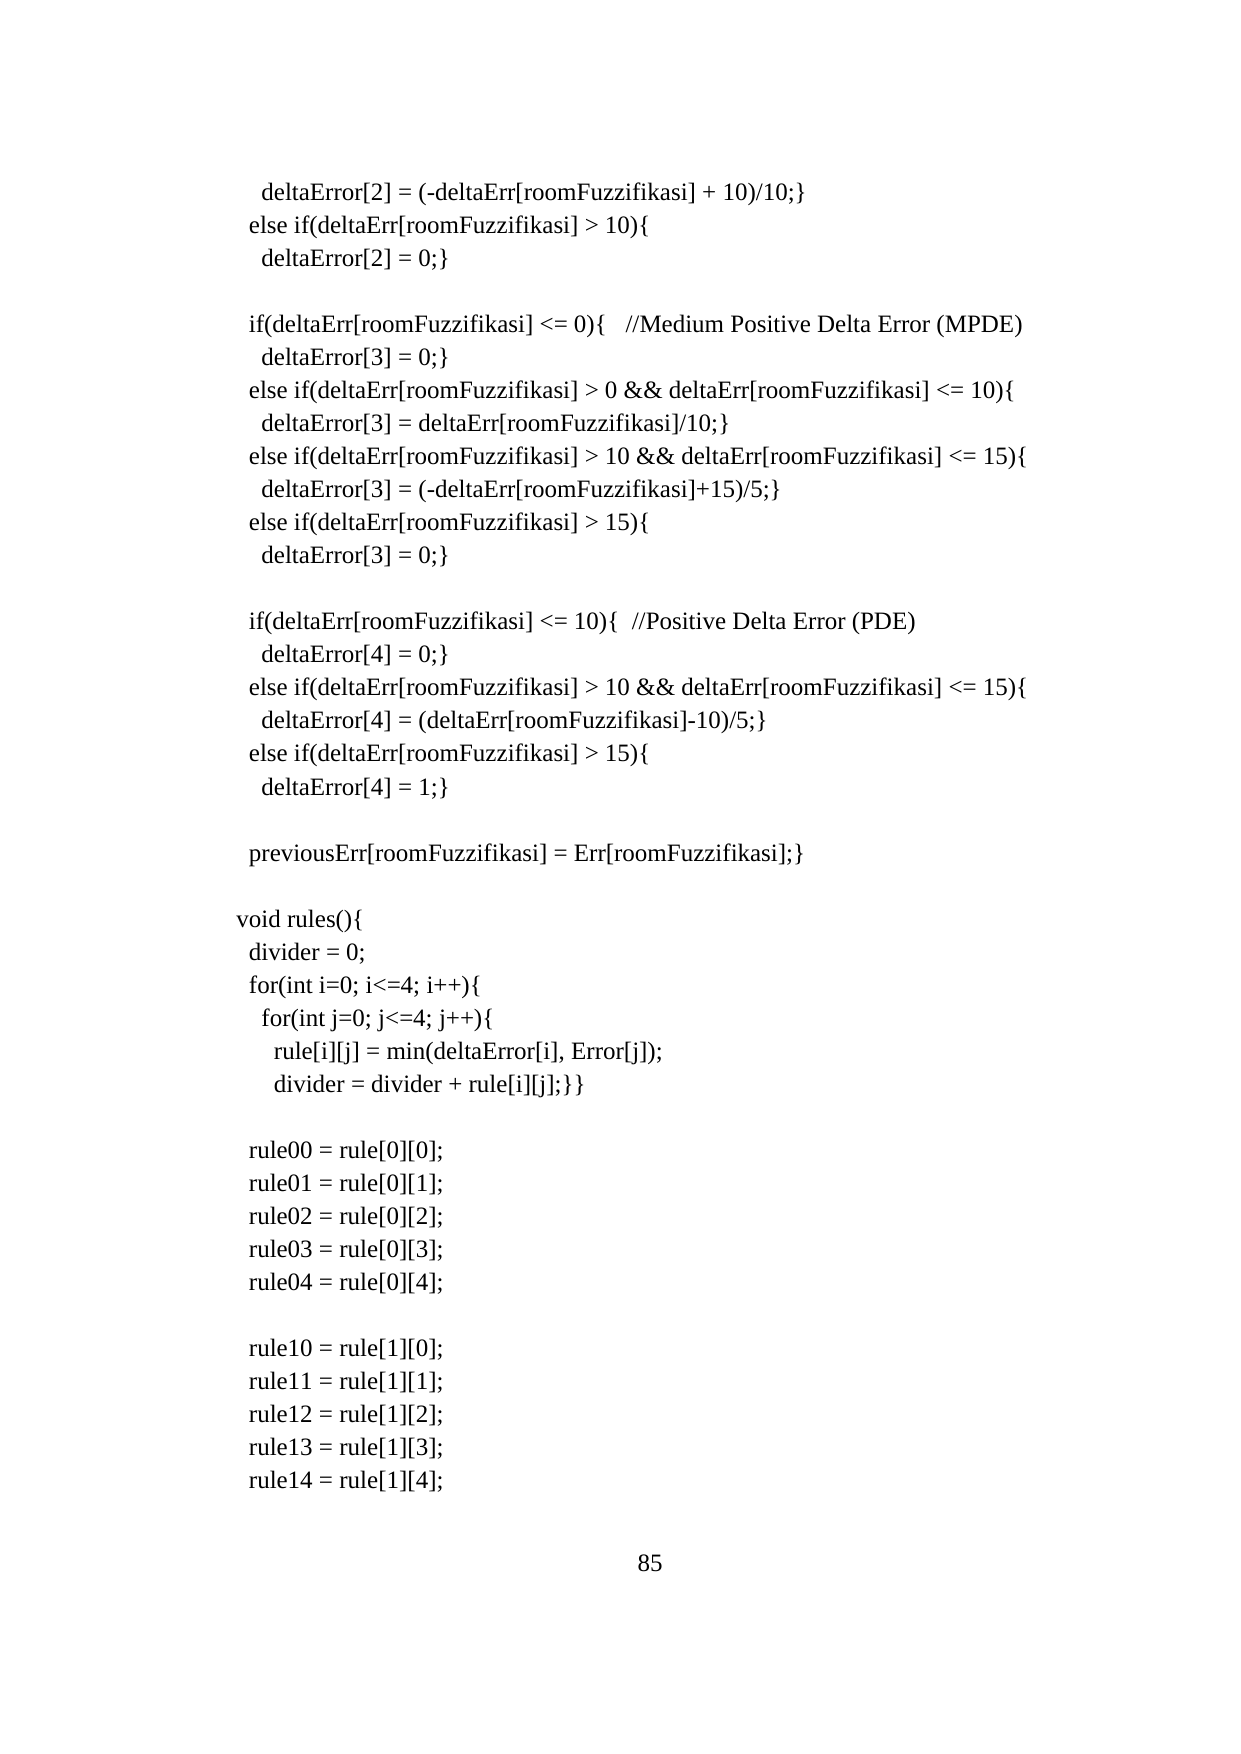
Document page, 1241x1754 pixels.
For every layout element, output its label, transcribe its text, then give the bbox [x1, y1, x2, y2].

text previousErr[roomFuzzifikasi] = Err[roomFuzzifikasi];} [236, 838, 1063, 866]
text if(deltaErr[roomFuzzifikasi] <= 10){ //Positive Delta Error (PDE) [236, 606, 1063, 635]
text rule01 = rule[0][1]; [236, 1168, 1063, 1197]
text else if(deltaErr[roomFuzzifikasi] > 10){ [236, 210, 1063, 239]
text rule03 = rule[0][3]; [236, 1234, 1063, 1263]
text deltaError[4] = 1;} [236, 772, 1063, 800]
text else if(deltaErr[roomFuzzifikasi] > 15){ [236, 738, 1063, 767]
text deltaError[3] = 0;} [236, 342, 1063, 371]
text deltaError[2] = 0;} [236, 243, 1063, 272]
text if(deltaErr[roomFuzzifikasi] <= 0){ //Medium Positive Delta Error (MPDE) [236, 309, 1063, 338]
text else if(deltaErr[roomFuzzifikasi] > 0 && deltaErr[roomFuzzifikasi] <= 10){ [236, 375, 1063, 404]
text rule10 = rule[1][0]; [236, 1333, 1063, 1362]
text else if(deltaErr[roomFuzzifikasi] > 15){ [236, 507, 1063, 536]
text divider = 0; [236, 937, 1063, 965]
text deltaError[4] = (deltaErr[roomFuzzifikasi]-10)/5;} [236, 706, 1063, 734]
text deltaError[3] = (-deltaErr[roomFuzzifikasi]+15)/5;} [236, 474, 1063, 503]
text deltaError[3] = 0;} [236, 540, 1063, 569]
text else if(deltaErr[roomFuzzifikasi] > 10 && deltaErr[roomFuzzifikasi] <= 15){ [236, 672, 1063, 701]
text rule12 = rule[1][2]; [236, 1399, 1063, 1428]
text void rules(){ [236, 904, 1063, 932]
text for(int j=0; j<=4; j++){ [236, 1003, 1063, 1031]
text rule11 = rule[1][1]; [236, 1366, 1063, 1395]
text rule13 = rule[1][3]; [236, 1432, 1063, 1461]
text for(int i=0; i<=4; i++){ [236, 970, 1063, 998]
text deltaError[3] = deltaErr[roomFuzzifikasi]/10;} [236, 408, 1063, 437]
text deltaError[4] = 0;} [236, 639, 1063, 668]
text deltaError[2] = (-deltaErr[roomFuzzifikasi] + 10)/10;} [236, 177, 1063, 206]
text rule14 = rule[1][4]; [236, 1465, 1063, 1494]
text rule02 = rule[0][2]; [236, 1201, 1063, 1229]
text else if(deltaErr[roomFuzzifikasi] > 10 && deltaErr[roomFuzzifikasi] <= 15){ [236, 441, 1063, 470]
text divider = divider + rule[i][j];}} [236, 1069, 1063, 1097]
text rule04 = rule[0][4]; [236, 1267, 1063, 1296]
text rule00 = rule[0][0]; [236, 1135, 1063, 1163]
text rule[i][j] = min(deltaError[i], Error[j]); [236, 1036, 1063, 1064]
